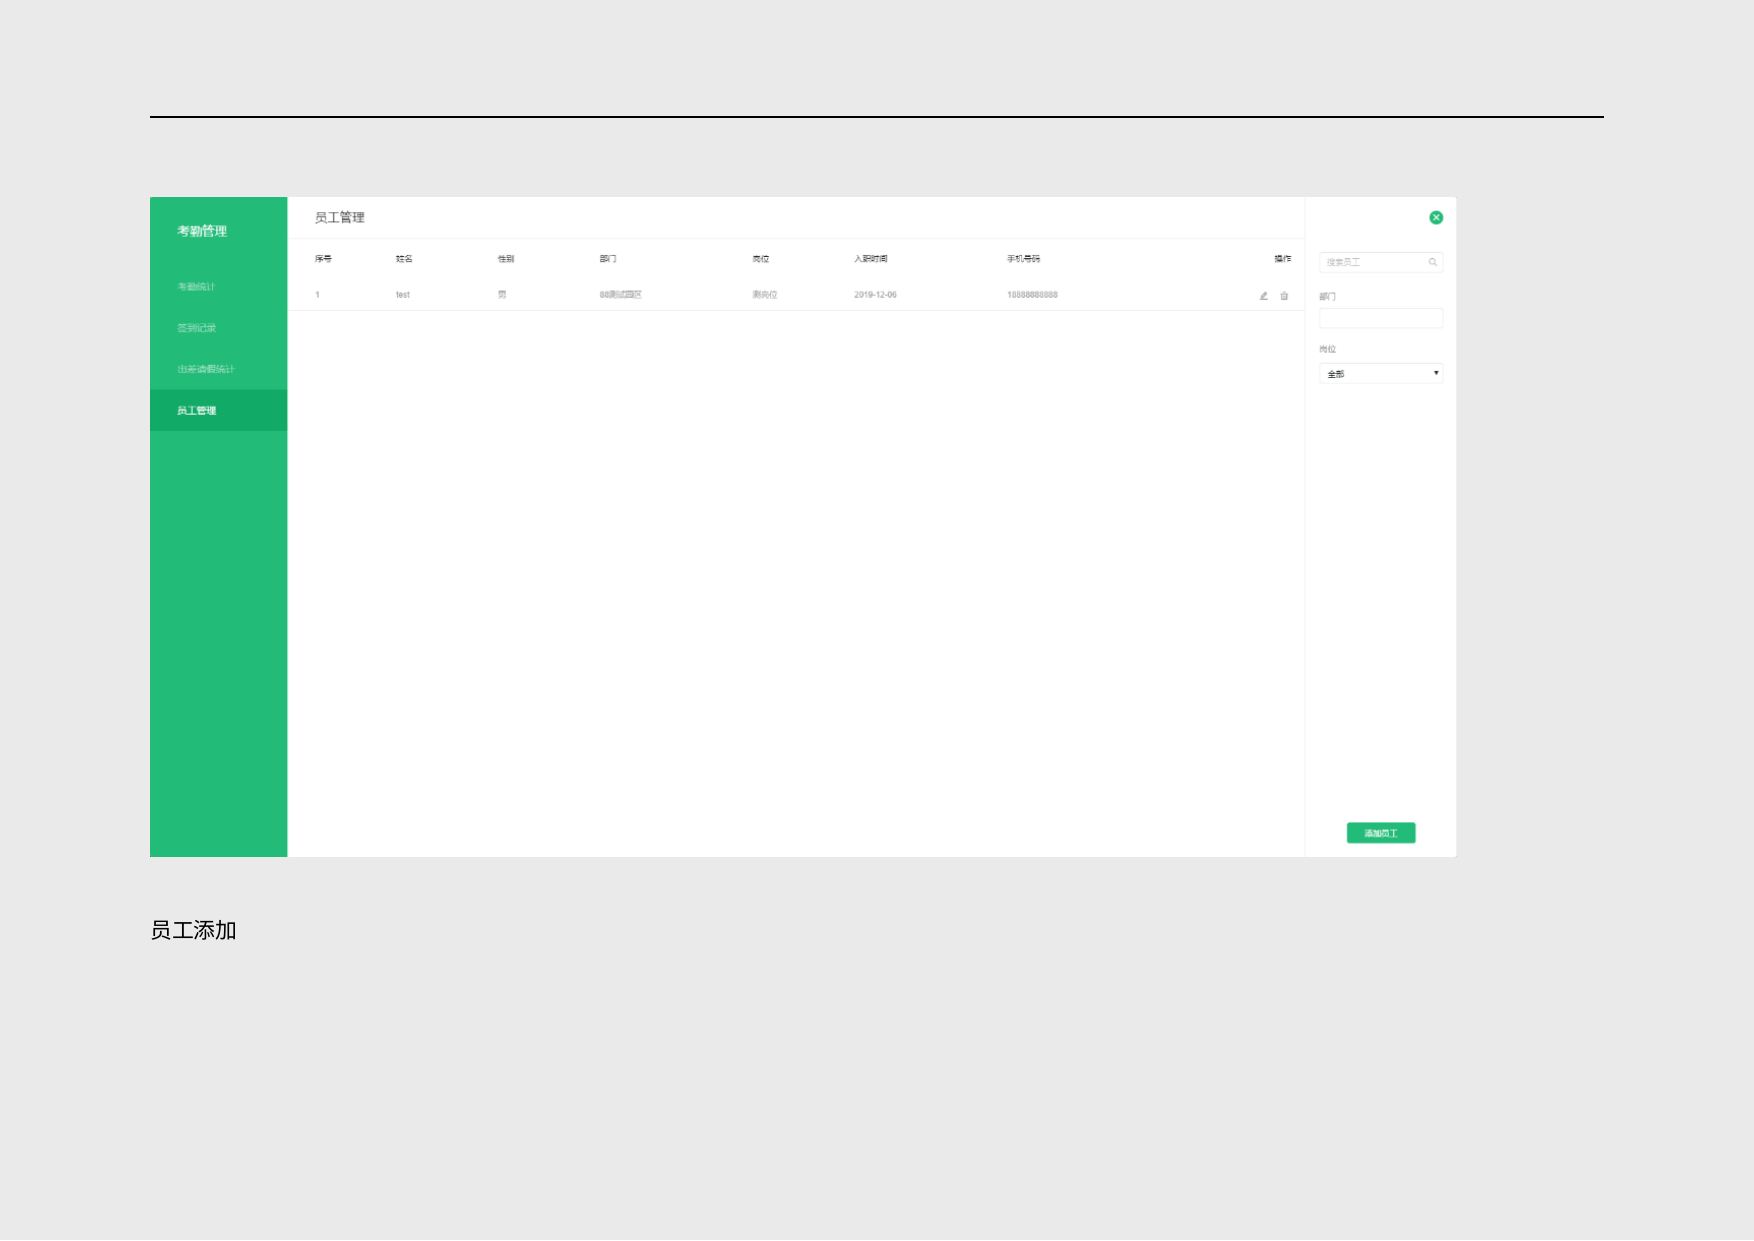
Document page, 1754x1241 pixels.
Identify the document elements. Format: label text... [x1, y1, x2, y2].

text 员工添加 [150, 913, 1604, 945]
picture [150, 197, 1457, 857]
